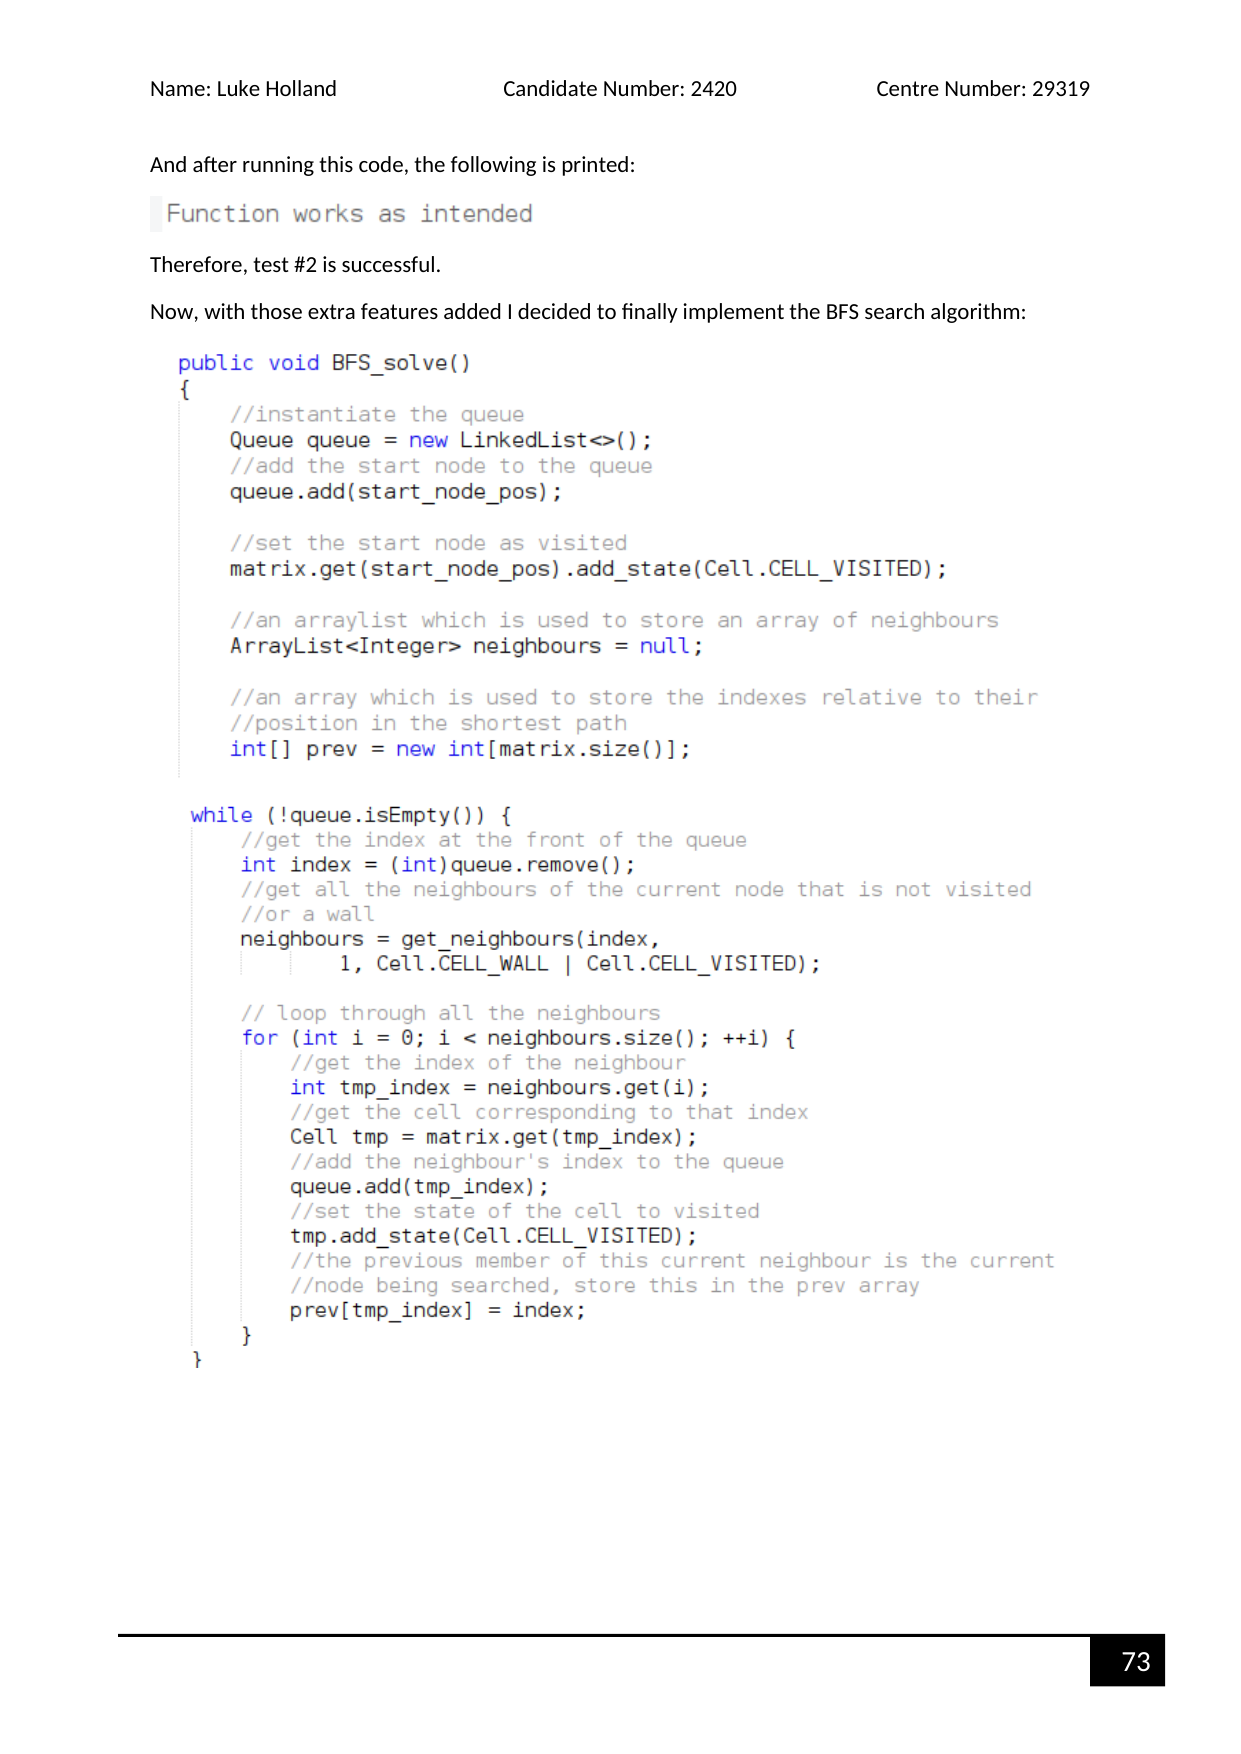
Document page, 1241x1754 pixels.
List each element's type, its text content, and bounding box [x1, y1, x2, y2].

picture [150, 196, 547, 232]
picture [150, 343, 1102, 779]
text Now, with those extra features added I decided to finally implement the BFS search algorithm: [150, 297, 1090, 325]
text Therefore, test #2 is successful. [150, 250, 1090, 278]
picture [150, 797, 1066, 1368]
text And after running this code, the following is printed: [150, 150, 1090, 178]
